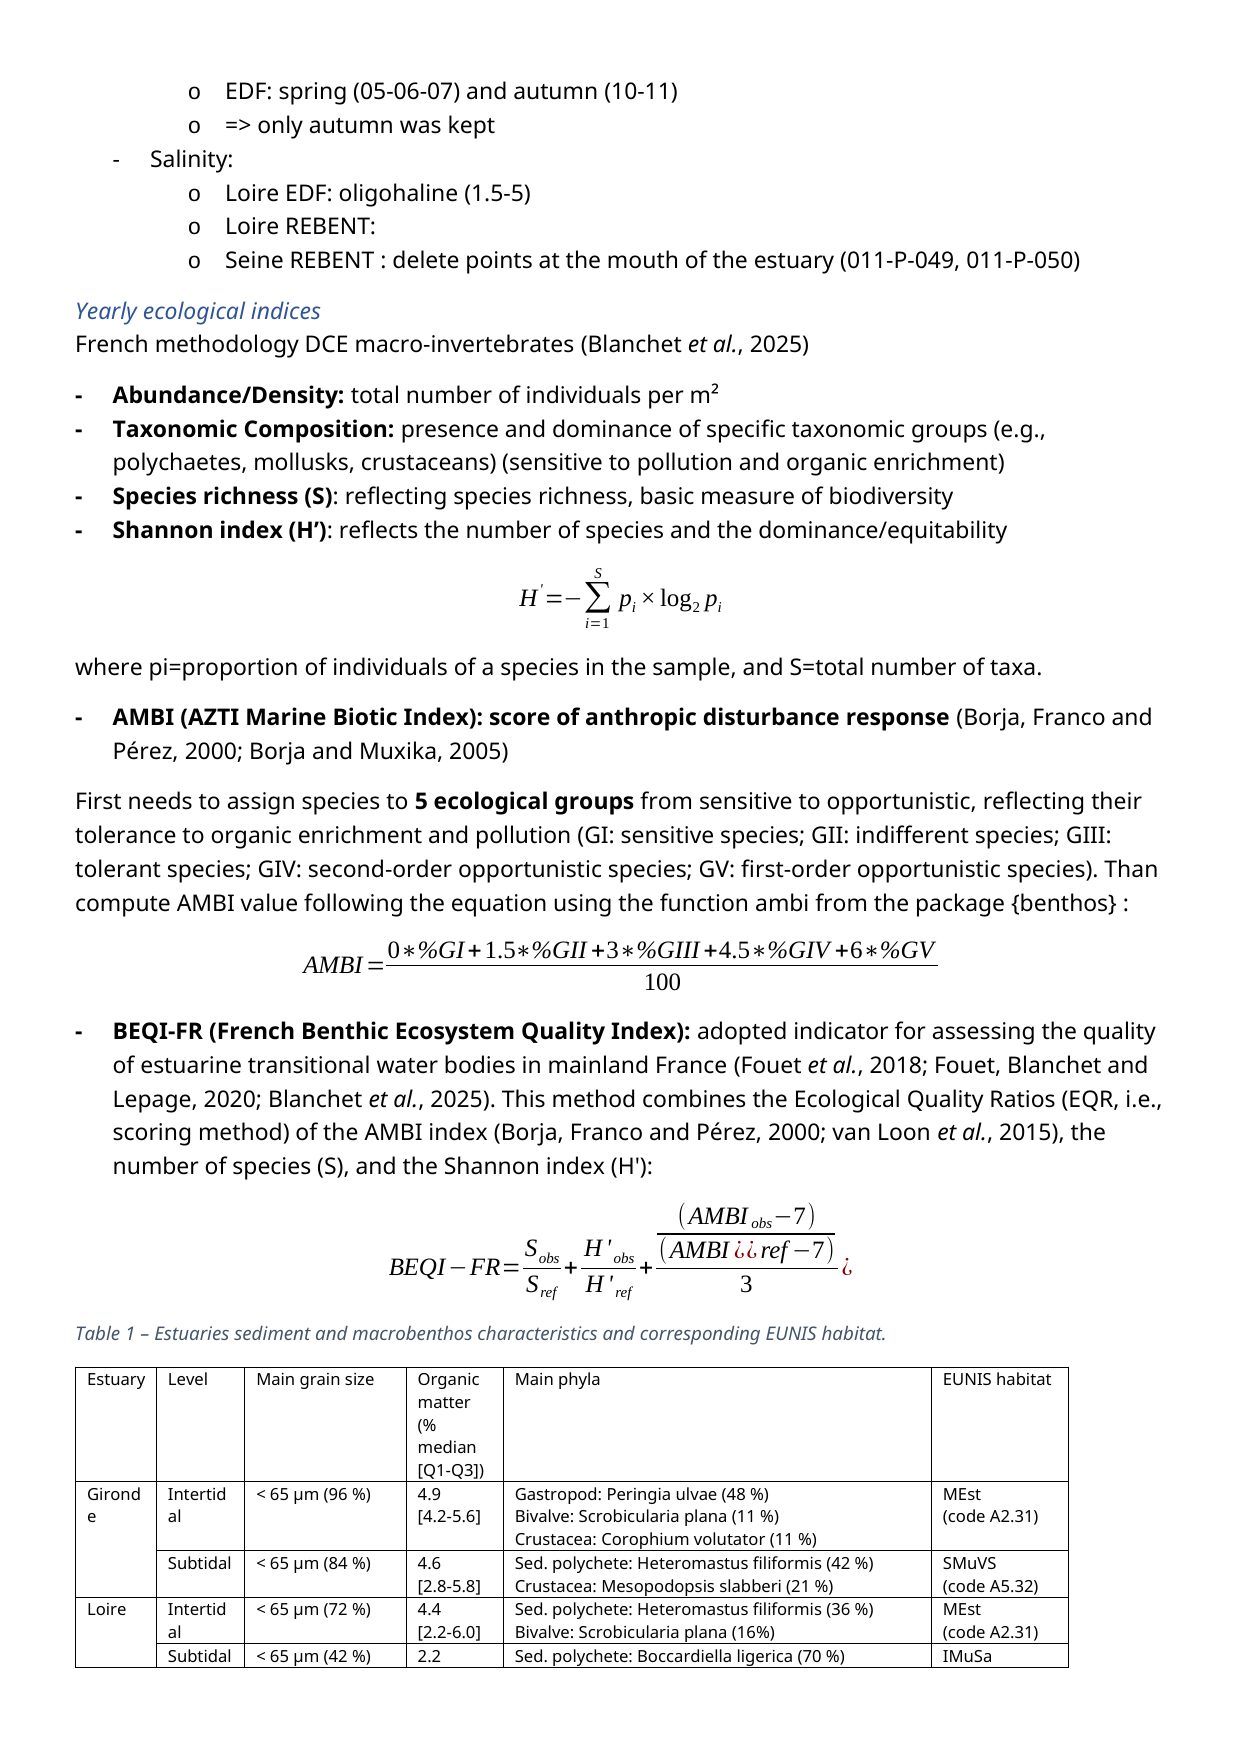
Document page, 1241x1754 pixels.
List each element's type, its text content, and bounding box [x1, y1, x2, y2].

text French methodology DCE macro-invertebrates (Blanchet et al., 2025) [75, 328, 1165, 360]
table_cell < 65 µm (84 %) [245, 1551, 406, 1597]
list Shannon index (H’): reflects the number of species and the dominance/equitability [75, 514, 1165, 545]
list BEQI-FR (French Benthic Ecosystem Quality Index): adopted indicator for assessing the quality of estuarine transitional water bodies in mainland France (Fouet et al., 2018; Fouet, Blanchet and Lepage, 2020; Blanchet et al., 2025). This method combines the Ecological Quality Ratios (EQR, i.e., scoring method) of the AMBI index (Borja, Franco and Pérez, 2000; van Loon et al., 2015), the number of species (S), and the Shannon index (H'): [75, 1015, 1165, 1181]
table_cell Intertidal [157, 1482, 244, 1550]
table_cell IMuSa (code A5.25) [932, 1644, 1068, 1667]
list => only autumn was kept [187, 109, 1165, 140]
list EDF: spring (05-06-07) and autumn (10-11) [187, 75, 1165, 106]
table_cell Intertidal [157, 1598, 244, 1643]
table_cell < 65 µm (42 %) [245, 1644, 406, 1667]
table_cell Sed. polychete: Heteromastus filiformis (42 %) Crustacea: Mesopodopsis slabberi (21 %) [504, 1551, 931, 1597]
table_cell 4.9 [4.2-5.6] [407, 1482, 503, 1550]
table_cell Gastropod: Peringia ulvae (48 %) Bivalve: Scrobicularia plana (11 %) Crustacea: Corophium volutator (11 %) [504, 1482, 931, 1550]
list Species richness (S): reflecting species richness, basic measure of biodiversity [75, 480, 1165, 511]
text where pi=proportion of individuals of a species in the sample, and S=total number of taxa. [75, 651, 1165, 682]
table_header Main grain size [245, 1368, 406, 1481]
subtitle Yearly ecological indices [75, 295, 1165, 326]
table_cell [504, 1644, 931, 1667]
table_cell 4.4 [2.2-6.0] [407, 1598, 503, 1643]
table_header Main phyla [504, 1368, 931, 1481]
list Seine REBENT : delete points at the mouth of the estuary (011-P-049, 011-P-050) [187, 244, 1165, 276]
list AMBI (AZTI Marine Biotic Index): score of anthropic disturbance response (Borja, Franco and Pérez, 2000; Borja and Muxika, 2005) [75, 701, 1165, 766]
table_cell Sed. polychete: Heteromastus filiformis (36 %) Bivalve: Scrobicularia plana (16%) [504, 1598, 931, 1643]
table_cell SMuVS (code A5.32) [932, 1551, 1068, 1597]
list Loire EDF: oligohaline (1.5-5) [187, 176, 1165, 208]
table_cell MEst (code A2.31) [932, 1482, 1068, 1550]
table_header EUNIS habitat [932, 1368, 1068, 1481]
table_cell < 65 µm (96 %) [245, 1482, 406, 1550]
list Abundance/Density: total number of individuals per m² [75, 379, 1165, 410]
table_header Estuary [76, 1368, 156, 1481]
table_cell Gironde [76, 1482, 156, 1597]
table_cell Loire [76, 1598, 156, 1667]
table_cell Subtidal [157, 1644, 244, 1667]
list Loire REBENT: [187, 210, 1165, 242]
table_cell MEst (code A2.31) [932, 1598, 1068, 1643]
list Salinity: [112, 143, 1165, 174]
table_header Organic matter (% median [Q1-Q3]) [407, 1368, 503, 1481]
table_cell 4.6 [2.8-5.8] [407, 1551, 503, 1597]
table_cell 2.2 [1.5-4.0] [407, 1644, 503, 1667]
text First needs to assign species to 5 ecological groups from sensitive to opportunistic, reflecting their tolerance to organic enrichment and pollution (GI: sensitive species; GII: indifferent species; GIII: tolerant species; GIV: second-order opportunistic species; GV: first-order opportunistic species). Than compute AMBI value following the equation using the function ambi from the package {benthos} : [75, 785, 1165, 918]
table_header Level [157, 1368, 244, 1481]
table_cell < 65 µm (72 %) [245, 1598, 406, 1643]
table_cell Subtidal [157, 1551, 244, 1597]
list Taxonomic Composition: presence and dominance of specific taxonomic groups (e.g., polychaetes, mollusks, crustaceans) (sensitive to pollution and organic enrichment) [75, 413, 1165, 478]
